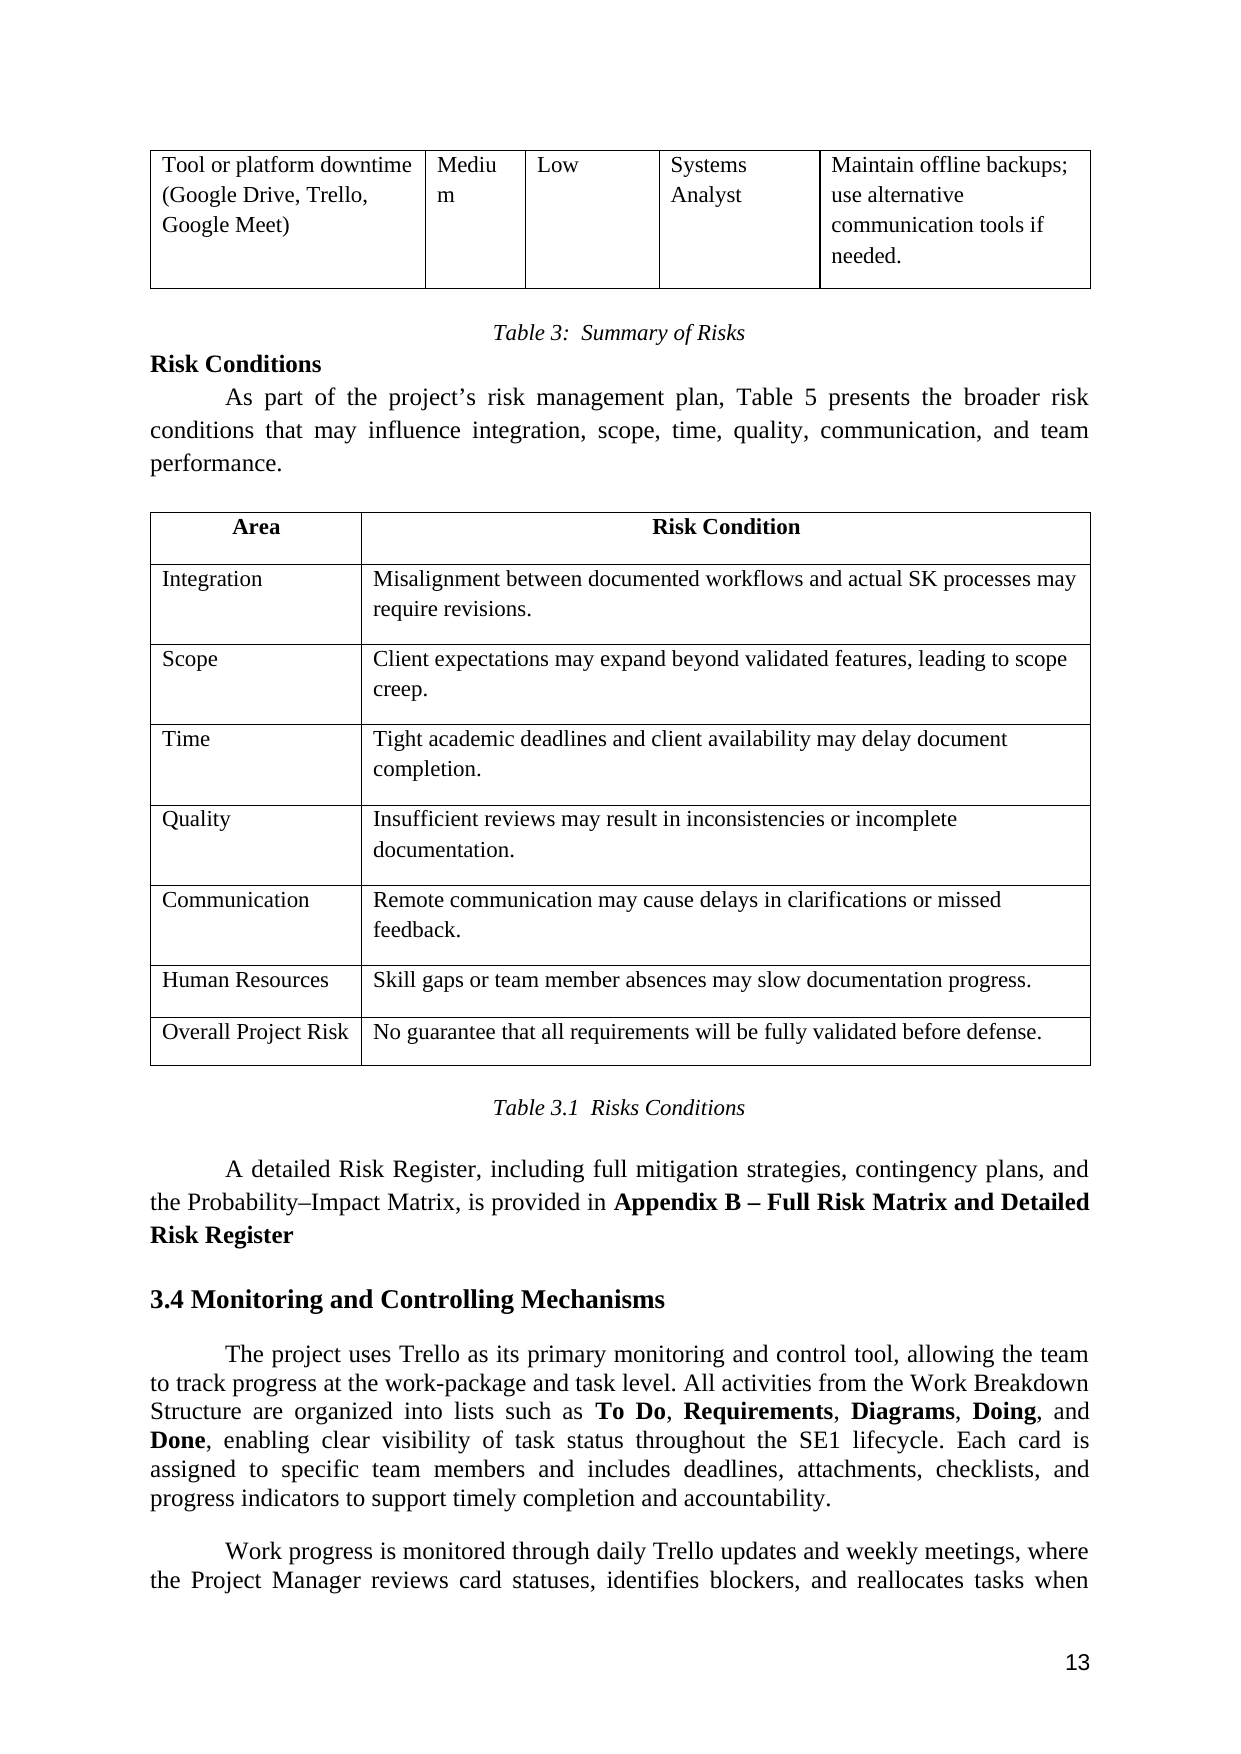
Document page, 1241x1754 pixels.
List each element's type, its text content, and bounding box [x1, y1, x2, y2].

table_cell Tight academic deadlines and client availability may delay document completion. [362, 725, 1090, 804]
table_header Area [151, 513, 361, 564]
table_cell Remote communication may cause delays in clarifications or missed feedback. [362, 886, 1090, 965]
table_cell Overall Project Risk [151, 1018, 361, 1065]
table_cell Human Resources [151, 966, 361, 1017]
table_cell Integration [151, 565, 361, 644]
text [150, 1536, 1090, 1594]
table_cell Time [151, 725, 361, 804]
table_header Risk Condition [362, 513, 1090, 564]
text Table 3.1 Risks Conditions [150, 1094, 1090, 1120]
table_cell Scope [151, 645, 361, 724]
text Table 3: Summary of Risks [150, 319, 1090, 346]
text Risk Conditions [150, 349, 1090, 378]
subtitle 3.4 Monitoring and Controlling Mechanisms [150, 1283, 1090, 1314]
text As part of the project’s risk management plan, Table 5 presents the broader risk conditions that may influence integration, scope, time, quality, communication, and team performance. [150, 382, 1090, 477]
table_cell Medium [426, 151, 525, 288]
table_cell Communication [151, 886, 361, 965]
table_cell Tool or platform downtime (Google Drive, Trello, Google Meet) [151, 151, 425, 288]
table_cell Maintain offline backups; use alternative communication tools if needed. [821, 151, 1090, 288]
text A detailed Risk Register, including full mitigation strategies, contingency plans, and the Probability–Impact Matrix, is provided in Appendix B – Full Risk Matrix and Detailed Risk Register [150, 1154, 1090, 1249]
text The project uses Trello as its primary monitoring and control tool, allowing the team to track progress at the work-package and task level. All activities from the Work Breakdown Structure are organized into lists such as To Do, Requirements, Diagrams, Doing, and Done, enabling clear visibility of task status throughout the SE1 lifecycle. Each card is assigned to specific team members and includes deadlines, attachments, checklists, and progress indicators to support timely completion and accountability. [150, 1339, 1090, 1511]
table_cell Quality [151, 806, 361, 885]
table_cell Systems Analyst [660, 151, 819, 288]
table_cell Client expectations may expand beyond validated features, leading to scope creep. [362, 645, 1090, 724]
table_cell Low [526, 151, 659, 288]
table_cell Insufficient reviews may result in inconsistencies or incomplete documentation. [362, 806, 1090, 885]
table_cell No guarantee that all requirements will be fully validated before defense. [362, 1018, 1090, 1065]
table_cell Skill gaps or team member absences may slow documentation progress. [362, 966, 1090, 1017]
table_cell Misalignment between documented workflows and actual SK processes may require revisions. [362, 565, 1090, 644]
